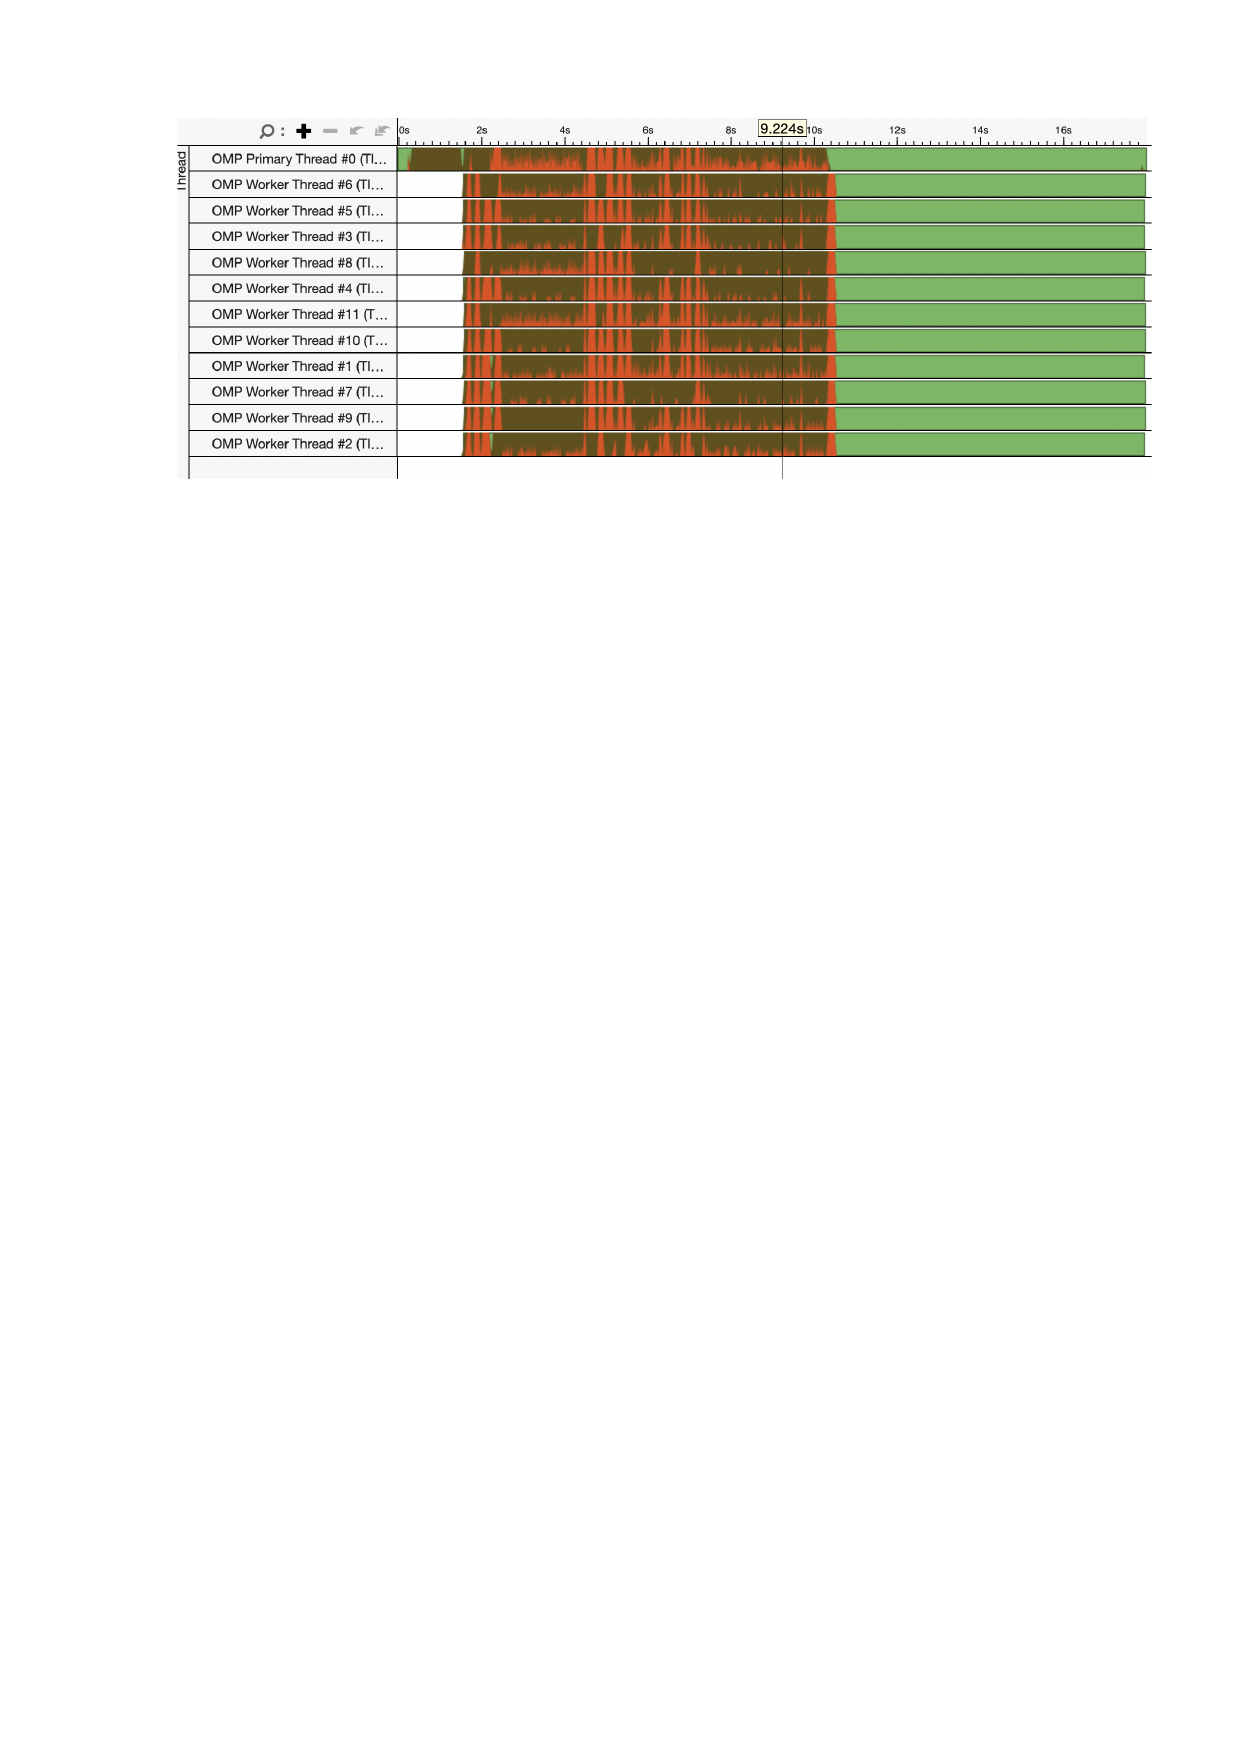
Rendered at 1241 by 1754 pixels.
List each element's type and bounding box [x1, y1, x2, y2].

picture [177, 118, 1152, 479]
